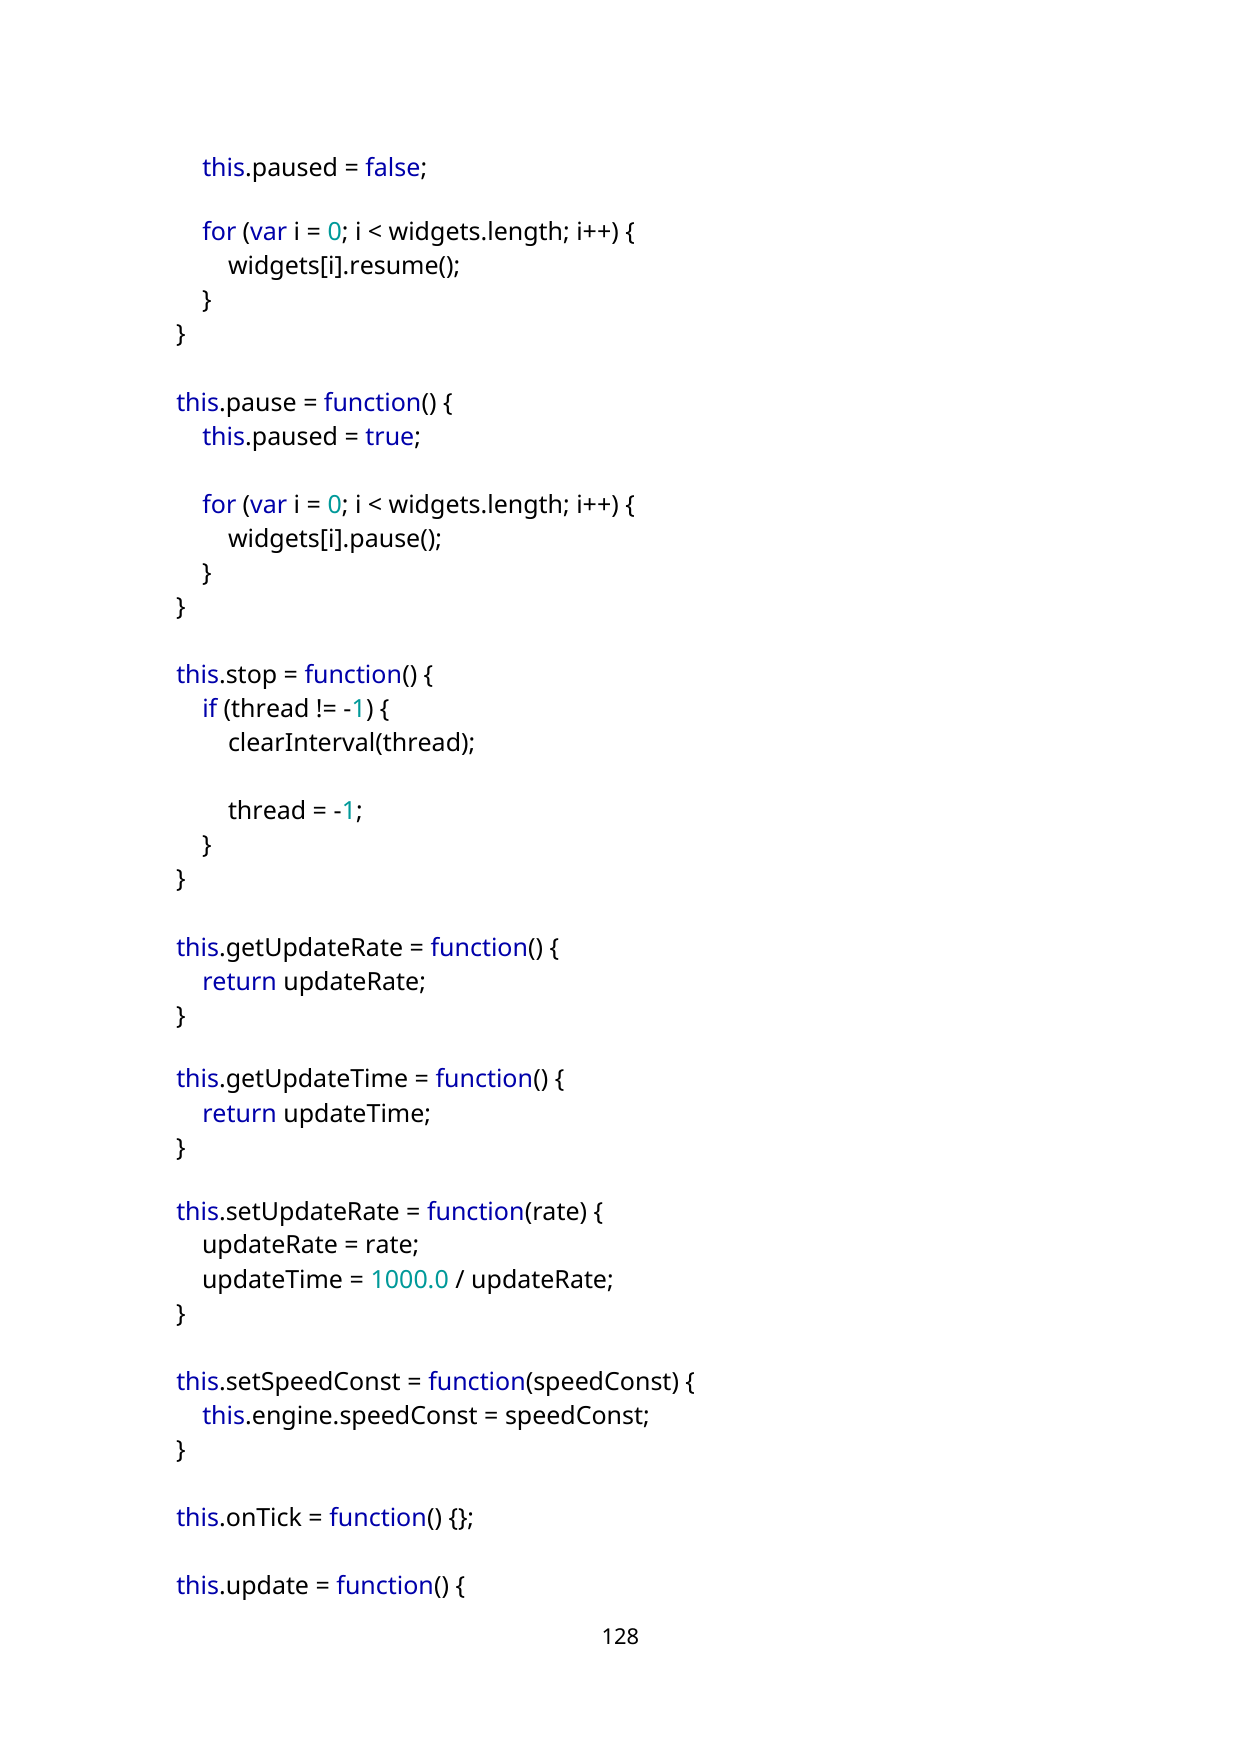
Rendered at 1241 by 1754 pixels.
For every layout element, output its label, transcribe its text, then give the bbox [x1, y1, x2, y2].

text this.getUpdateRate = function() { [150, 929, 1090, 963]
text this.stop = function() { [150, 657, 1090, 691]
text } [150, 554, 1090, 588]
text return updateTime; [150, 1095, 1090, 1129]
text if (thread != -1) { [150, 691, 1090, 725]
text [150, 486, 1090, 520]
text return updateRate; [150, 963, 1090, 997]
text } [150, 1432, 1090, 1466]
text widgets[i].pause(); [150, 520, 1090, 554]
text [150, 214, 1090, 248]
text clearInterval(thread); [150, 725, 1090, 759]
text } [150, 1295, 1090, 1329]
text updateTime = 1000.0 / updateRate; [150, 1261, 1090, 1295]
text thread = -1; [150, 793, 1090, 827]
text this.update = function() { [150, 1568, 1090, 1602]
text } [150, 282, 1090, 316]
text widgets[i].resume(); [150, 248, 1090, 282]
text this.engine.speedConst = speedConst; [150, 1397, 1090, 1432]
text this.pause = function() { [150, 384, 1090, 418]
text } [150, 997, 1090, 1031]
text this.setSpeedConst = function(speedConst) { [150, 1363, 1090, 1397]
text this.paused = true; [150, 418, 1090, 452]
text this.getUpdateTime = function() { [150, 1061, 1090, 1095]
text this.setUpdateRate = function(rate) { [150, 1193, 1090, 1227]
text } [150, 1129, 1090, 1163]
text this.paused = false; [150, 150, 1090, 184]
text } [150, 861, 1090, 895]
text } [150, 588, 1090, 623]
text updateRate = rate; [150, 1227, 1090, 1261]
text this.onTick = function() {}; [150, 1500, 1090, 1534]
text } [150, 827, 1090, 861]
text } [150, 316, 1090, 350]
